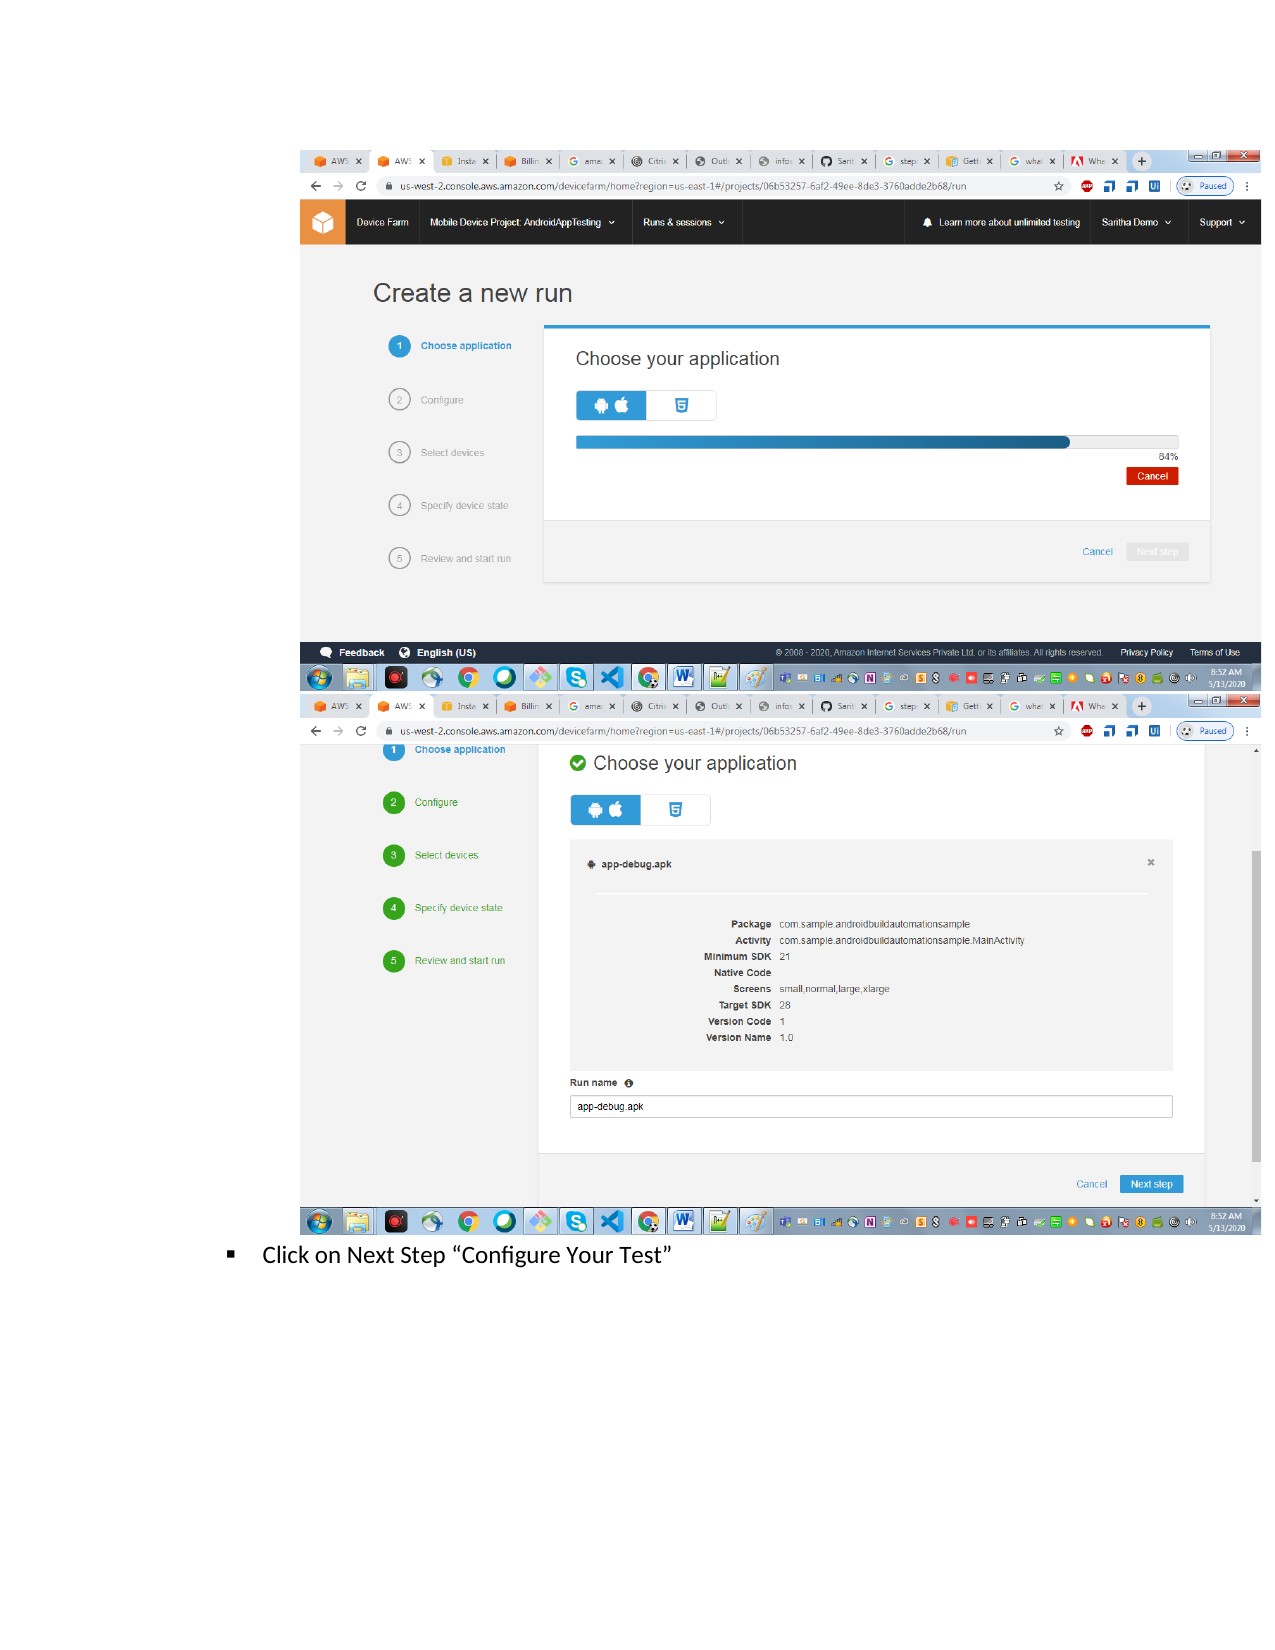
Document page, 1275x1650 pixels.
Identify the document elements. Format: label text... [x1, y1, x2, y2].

picture [300, 150, 1262, 691]
list Click on Next Step “Configure Your Test” [225, 1239, 1125, 1269]
picture [300, 694, 1262, 1235]
